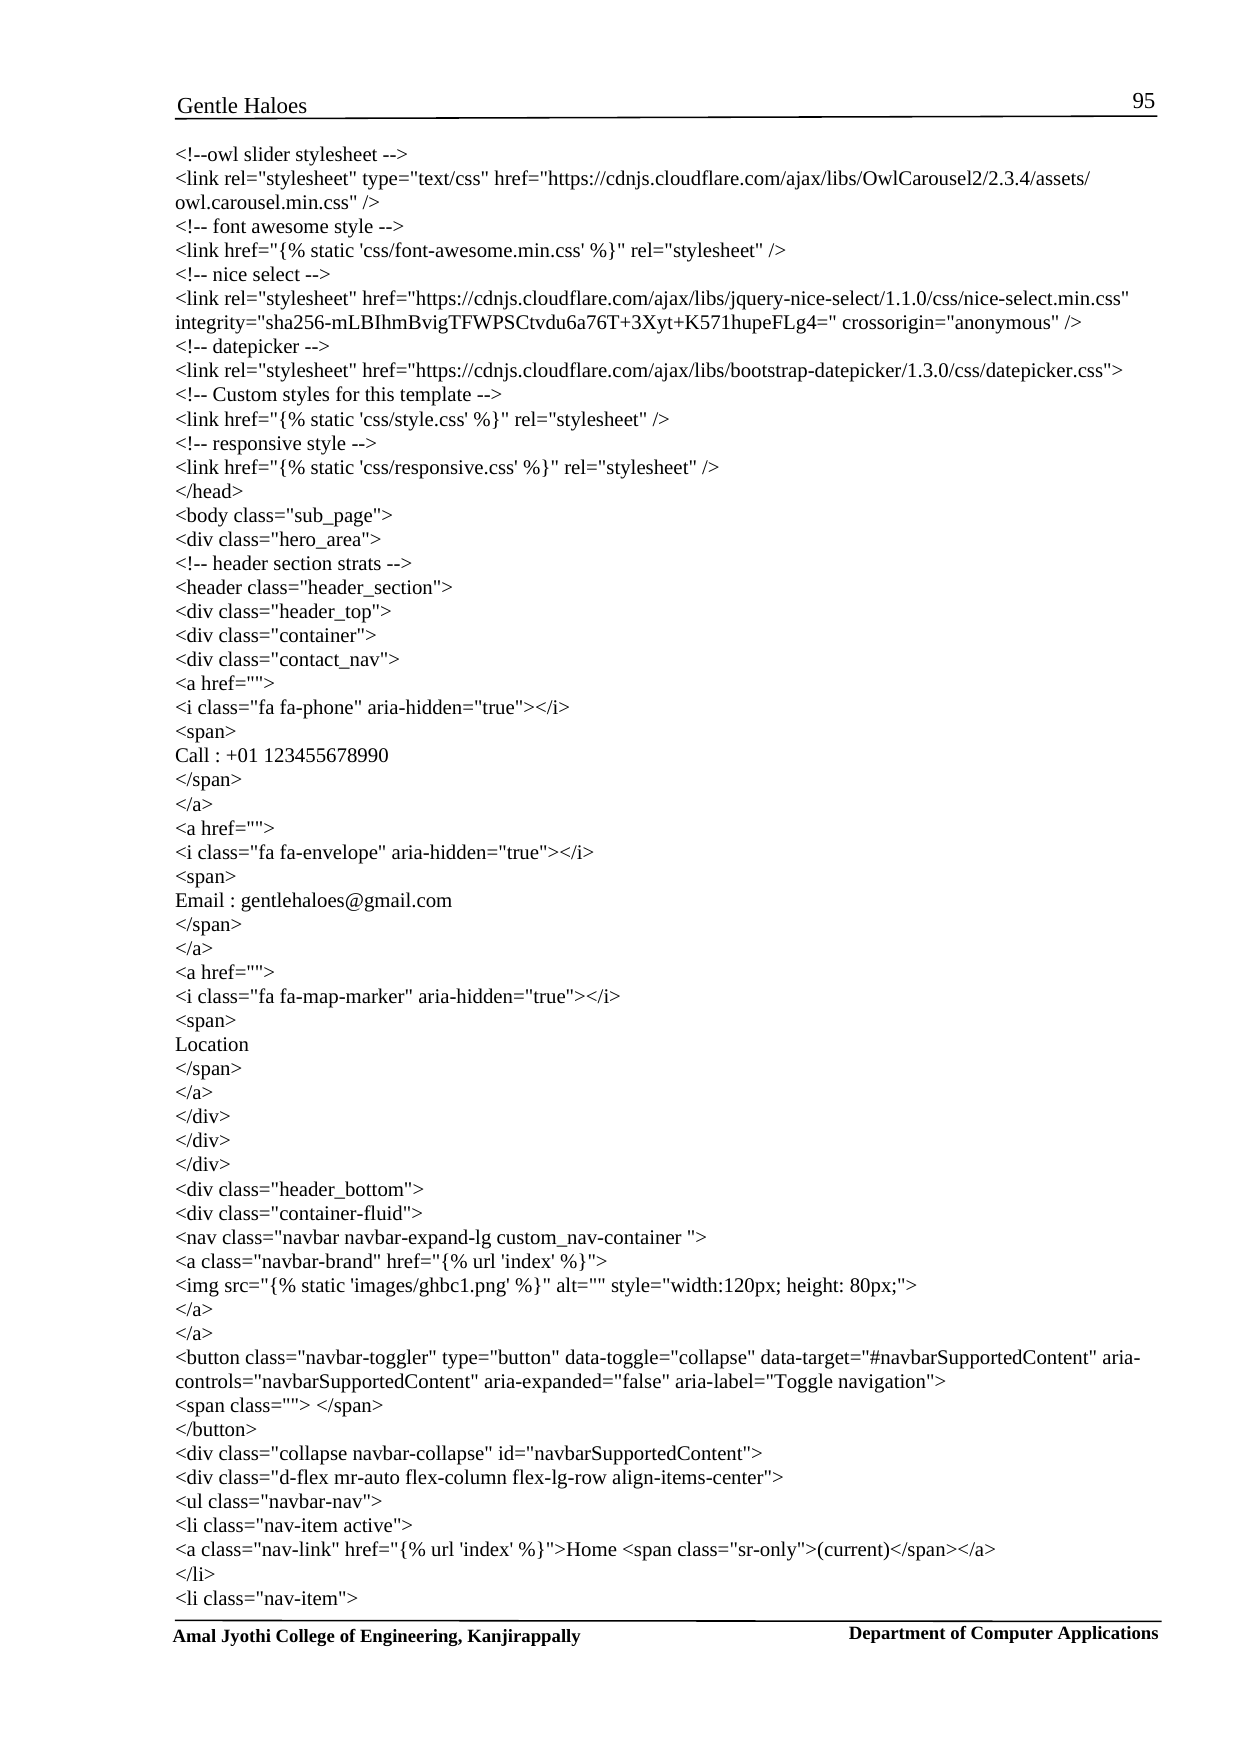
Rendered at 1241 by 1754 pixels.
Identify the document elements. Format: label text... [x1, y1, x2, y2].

text <div class="collapse navbar-collapse" id="navbarSupportedContent"> [175, 1441, 1162, 1465]
text <div class="container-fluid"> [175, 1201, 1162, 1224]
text </a> [175, 936, 1162, 960]
text <i class="fa fa-phone" aria-hidden="true"></i> [175, 695, 1162, 719]
text </a> [175, 791, 1162, 816]
text <a href=""> [175, 671, 1162, 695]
text </li> [175, 1561, 1162, 1586]
text <div class="container"> [175, 623, 1162, 647]
text <!-- datepicker --> [175, 334, 1162, 358]
text </button> [175, 1417, 1162, 1441]
text <ul class="navbar-nav"> [175, 1489, 1162, 1513]
text <link rel="stylesheet" href="https://cdnjs.cloudflare.com/ajax/libs/bootstrap-datepicker/1.3.0/css/datepicker.css"> [175, 358, 1162, 382]
text <a href=""> [175, 816, 1162, 839]
text </div> [175, 1104, 1162, 1128]
text </a> [175, 1297, 1162, 1321]
text <span> [175, 719, 1162, 743]
text <span> [175, 1008, 1162, 1032]
text <!-- font awesome style --> [175, 214, 1162, 238]
text <!-- Custom styles for this template --> [175, 382, 1162, 406]
text <!--owl slider stylesheet --> [175, 142, 1162, 166]
text </div> [175, 1128, 1162, 1152]
text </span> [175, 767, 1162, 791]
text <img src="{% static 'images/ghbc1.png' %}" alt="" style="width:120px; height: 80px;"> [175, 1273, 1162, 1297]
text <div class="d-flex mr-auto flex-column flex-lg-row align-items-center"> [175, 1465, 1162, 1489]
text </a> [175, 1321, 1162, 1345]
text <link rel="stylesheet" type="text/css" href="https://cdnjs.cloudflare.com/ajax/libs/OwlCarousel2/2.3.4/assets/owl.carousel.min.css" /> [175, 166, 1162, 214]
text <!-- nice select --> [175, 262, 1162, 286]
text <button class="navbar-toggler" type="button" data-toggle="collapse" data-target="#navbarSupportedContent" aria-controls="navbarSupportedContent" aria-expanded="false" aria-label="Toggle navigation"> [175, 1345, 1162, 1393]
text <i class="fa fa-envelope" aria-hidden="true"></i> [175, 839, 1162, 864]
text Location [175, 1032, 1162, 1056]
text <li class="nav-item"> [175, 1586, 1162, 1609]
text <div class="header_top"> [175, 599, 1162, 623]
text <span class=""> </span> [175, 1393, 1162, 1417]
text <link rel="stylesheet" href="https://cdnjs.cloudflare.com/ajax/libs/jquery-nice-select/1.1.0/css/nice-select.min.css" integrity="sha256-mLBIhmBvigTFWPSCtvdu6a76T+3Xyt+K571hupeFLg4=" crossorigin="anonymous" /> [175, 286, 1162, 334]
text <link href="{% static 'css/font-awesome.min.css' %}" rel="stylesheet" /> [175, 238, 1162, 262]
text <div class="contact_nav"> [175, 647, 1162, 671]
text <a class="navbar-brand" href="{% url 'index' %}"> [175, 1249, 1162, 1273]
text </head> [175, 479, 1162, 503]
text <div class="hero_area"> [175, 527, 1162, 551]
text Email : gentlehaloes@gmail.com [175, 888, 1162, 912]
text <a href=""> [175, 960, 1162, 984]
text <li class="nav-item active"> [175, 1513, 1162, 1537]
text <!-- responsive style --> [175, 431, 1162, 454]
text Call : +01 123455678990 [175, 743, 1162, 767]
text <i class="fa fa-map-marker" aria-hidden="true"></i> [175, 984, 1162, 1008]
text </a> [175, 1080, 1162, 1104]
text <span> [175, 864, 1162, 888]
text <a class="nav-link" href="{% url 'index' %}">Home <span class="sr-only">(current)</span></a> [175, 1537, 1162, 1561]
text <link href="{% static 'css/responsive.css' %}" rel="stylesheet" /> [175, 454, 1162, 479]
text <!-- header section strats --> [175, 551, 1162, 575]
text </div> [175, 1152, 1162, 1176]
text <link href="{% static 'css/style.css' %}" rel="stylesheet" /> [175, 406, 1162, 431]
text <body class="sub_page"> [175, 503, 1162, 527]
text </span> [175, 912, 1162, 936]
text <header class="header_section"> [175, 575, 1162, 599]
text <div class="header_bottom"> [175, 1176, 1162, 1201]
text </span> [175, 1056, 1162, 1080]
text <nav class="navbar navbar-expand-lg custom_nav-container "> [175, 1224, 1162, 1249]
